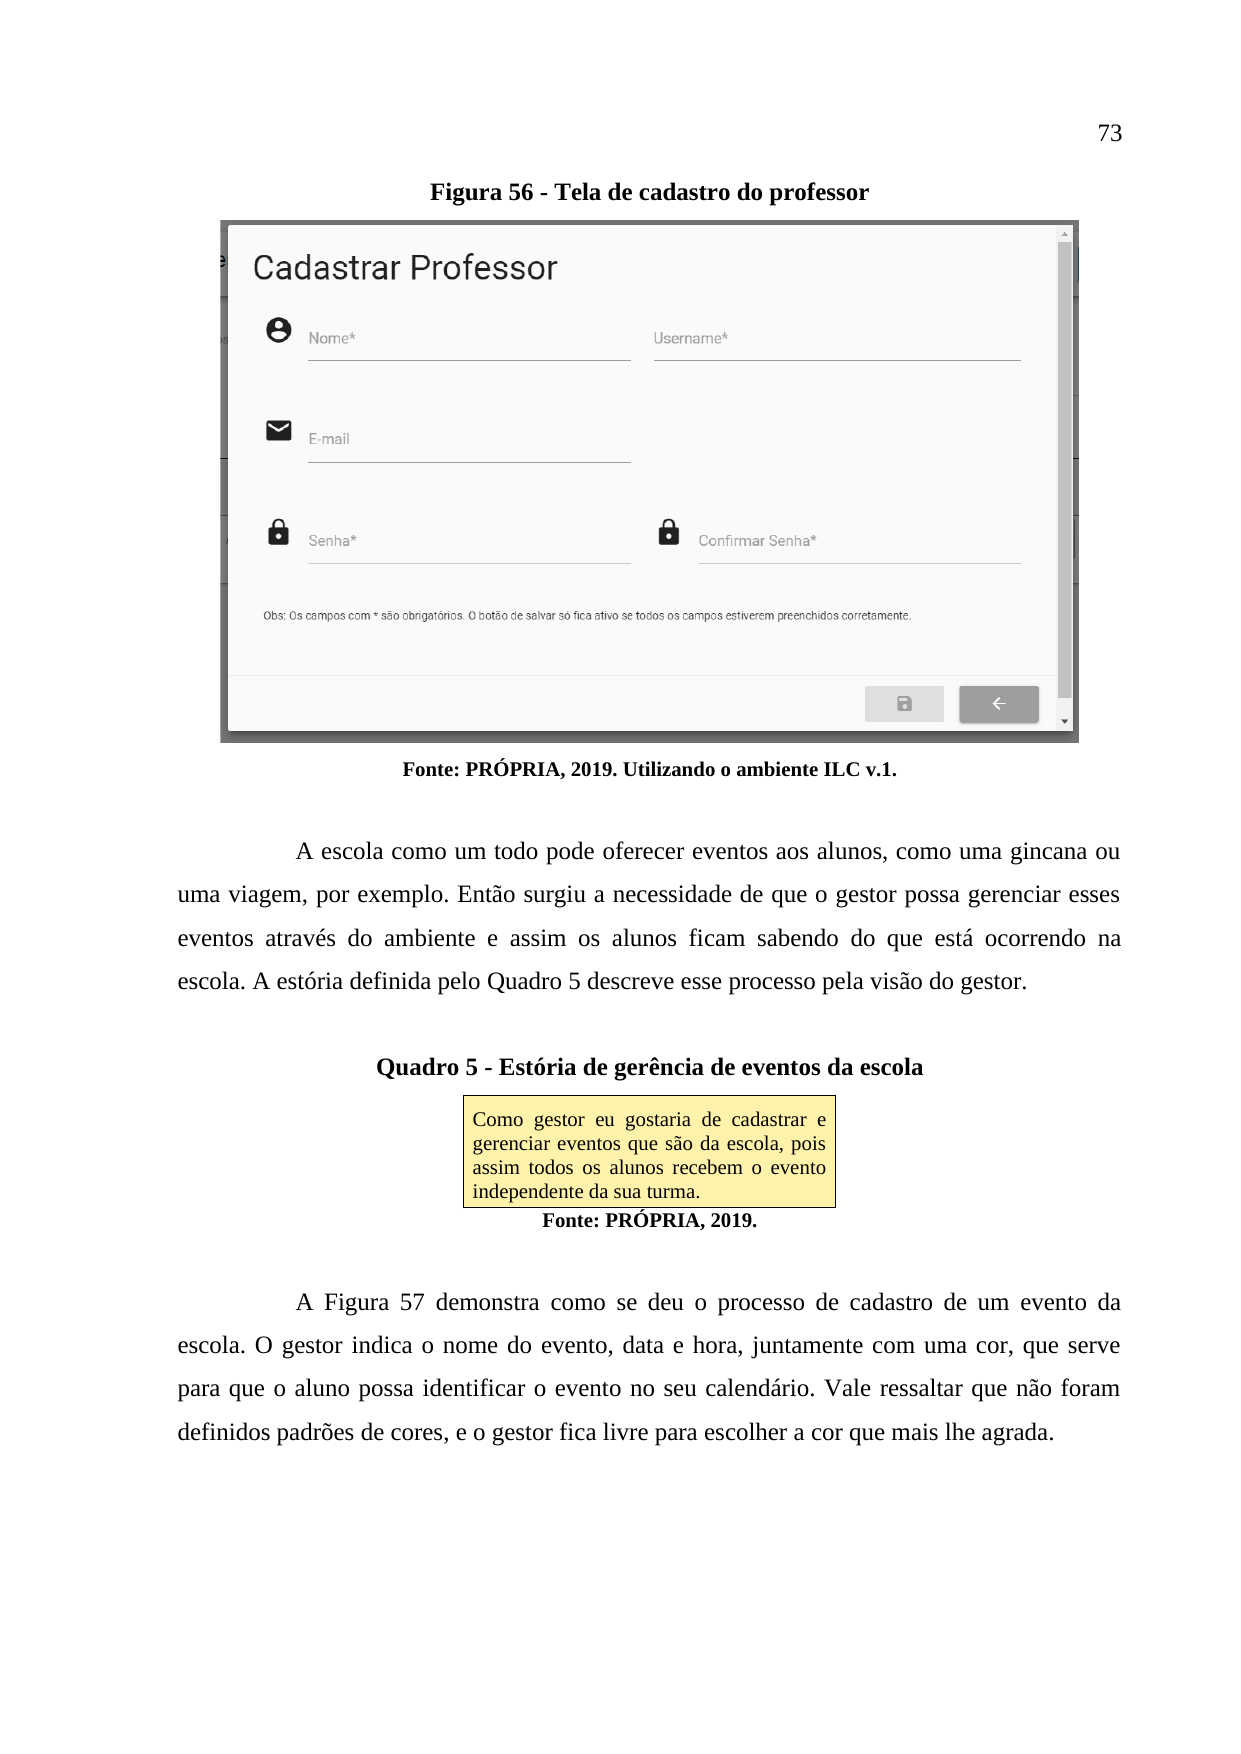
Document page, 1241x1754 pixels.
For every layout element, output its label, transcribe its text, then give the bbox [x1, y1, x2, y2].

text Como gestor eu gostaria de cadastrar e gerenciar eventos que são da escola, pois assim todos os alunos recebem o evento independente da sua turma. [464, 1096, 835, 1207]
text Fonte: PRÓPRIA, 2019. Utilizando o ambiente ILC v.1. [177, 757, 1122, 781]
text A Figura 57 demonstra como se deu o processo de cadastro de um evento da escola. O gestor indica o nome do evento, data e hora, juntamente com uma cor, que serve para que o aluno possa identificar o evento no seu calendário. Vale ressaltar que não foram definidos padrões de cores, e o gestor fica livre para escolher a cor que mais lhe agrada. [177, 1287, 1122, 1445]
picture [220, 220, 1079, 743]
text A escola como um todo pode oferecer eventos aos alunos, como uma gincana ou uma viagem, por exemplo. Então surgiu a necessidade de que o gestor possa gerenciar esses eventos através do ambiente e assim os alunos ficam sabendo do que está ocorrendo na escola. A estória definida pelo Quadro 5 descreve esse processo pela visão do gestor. [177, 836, 1122, 994]
text Fonte: PRÓPRIA, 2019. [177, 1208, 1122, 1232]
